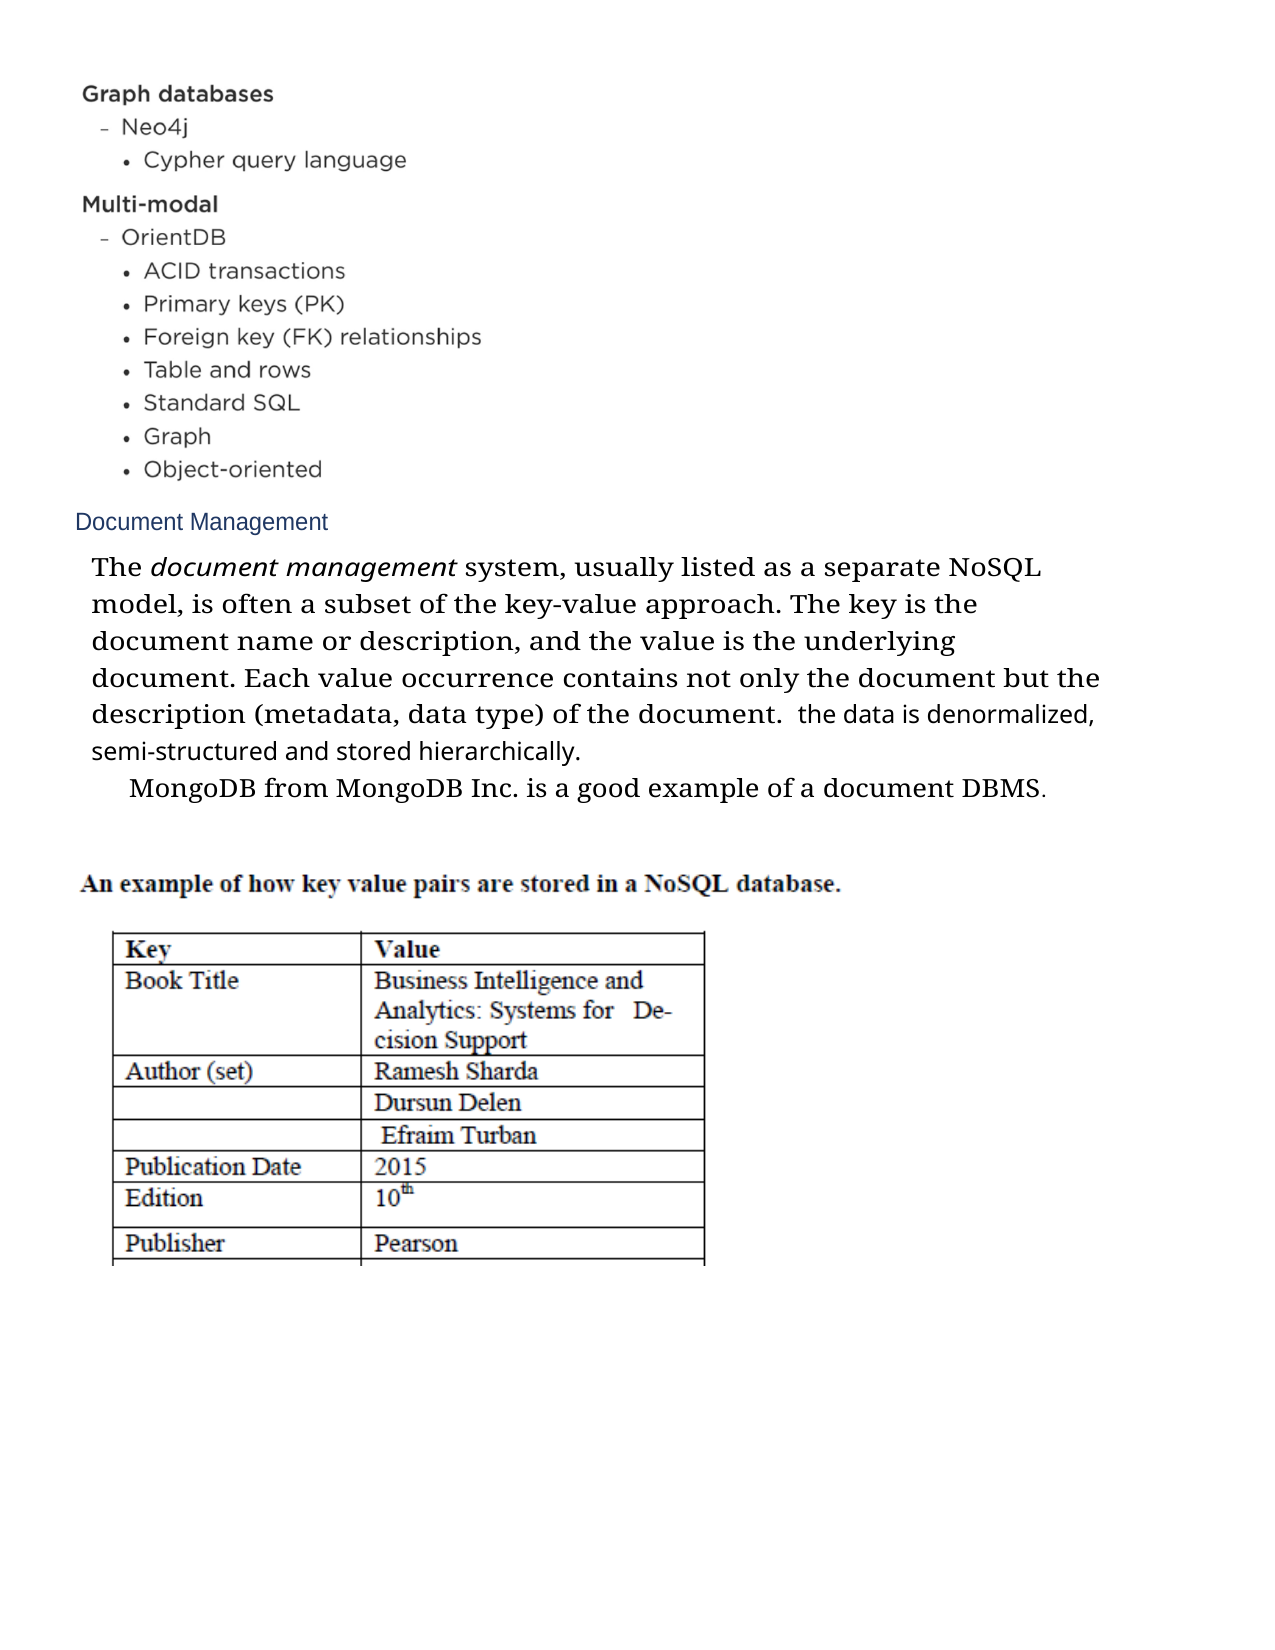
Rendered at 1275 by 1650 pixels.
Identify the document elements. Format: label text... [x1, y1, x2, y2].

text MongoDB from MongoDB Inc. is a good example of a document DBMS. [129, 771, 1200, 805]
picture [75, 864, 846, 1266]
subtitle Document Management [75, 507, 1200, 536]
text The document management system, usually listed as a separate NoSQL model, is often a subset of the key-value approach. The key is the document name or description, and the value is the underlying document. Each value occurrence contains not only the document but the description (metadata, data type) of the document. the data is denormalized, semi-structured and stored hierarchically. [91, 550, 1103, 768]
picture [75, 75, 487, 491]
